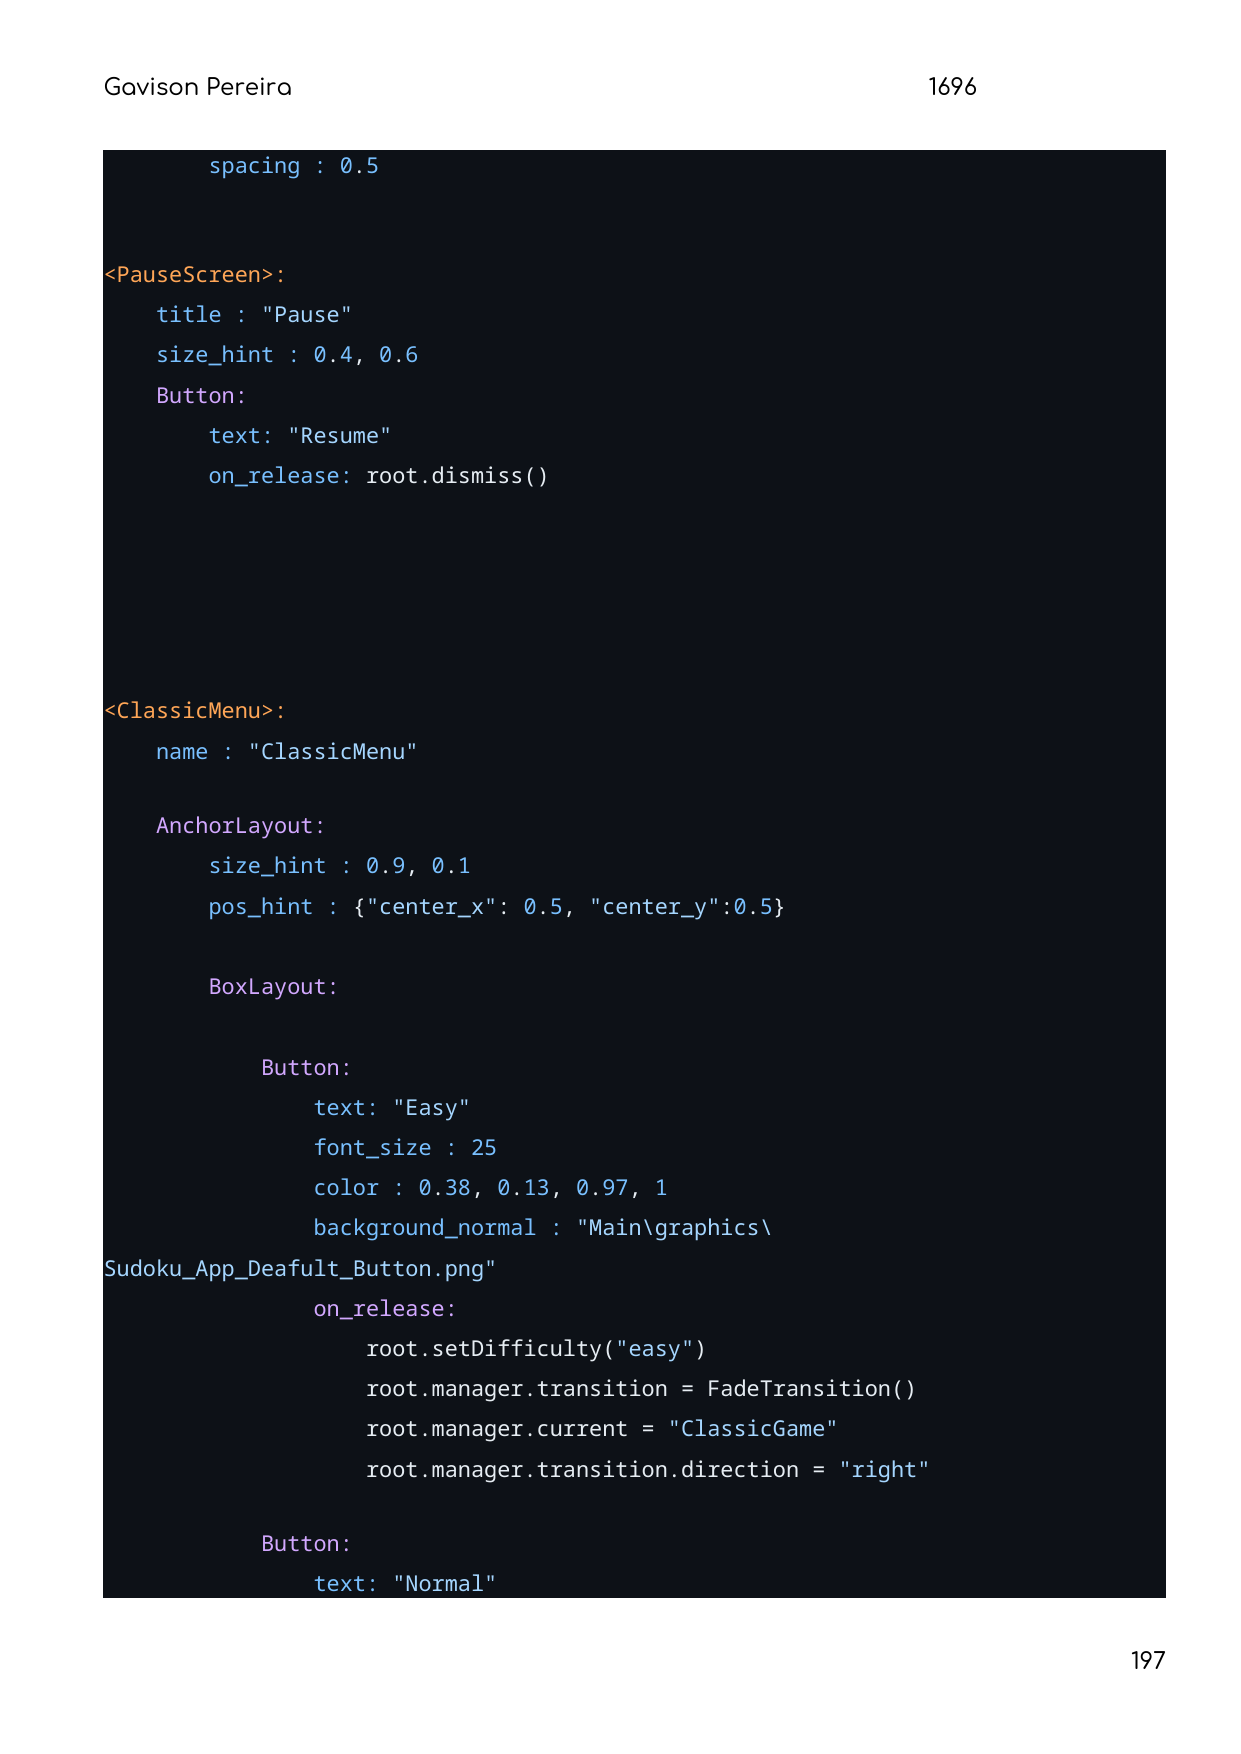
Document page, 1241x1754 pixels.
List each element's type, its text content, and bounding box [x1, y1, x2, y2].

text name : "ClassicMenu" [103, 736, 1166, 765]
text on_release: [103, 1293, 1166, 1322]
text on_release: root.dismiss() [103, 460, 1166, 490]
text text: "Easy" [103, 1092, 1166, 1121]
text BoxLayout: [103, 971, 1166, 1001]
text text: "Normal" [103, 1568, 1166, 1598]
text color : 0.38, 0.13, 0.97, 1 [103, 1172, 1166, 1202]
text root.manager.current = "ClassicGame" [103, 1413, 1166, 1443]
text font_size : 25 [103, 1132, 1166, 1162]
text root.manager.transition.direction = "right" [103, 1453, 1166, 1483]
text Button: [103, 1051, 1166, 1081]
text pos_hint : {"center_x": 0.5, "center_y":0.5} [103, 891, 1166, 920]
text Button: [103, 379, 1166, 409]
text size_hint : 0.4, 0.6 [103, 339, 1166, 369]
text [103, 1373, 1166, 1403]
text text: "Resume" [103, 420, 1166, 449]
text root.setDifficulty("easy") [103, 1333, 1166, 1363]
text title : "Pause" [103, 299, 1166, 329]
text <PauseScreen>: [103, 259, 1166, 289]
text <ClassicMenu>: [103, 695, 1166, 725]
text AnchorLayout: [103, 810, 1166, 840]
text Button: [103, 1528, 1166, 1558]
text background_normal : "Main\graphics\Sudoku_App_Deafult_Button.png" [103, 1212, 1166, 1282]
text spacing : 0.5 [103, 150, 1166, 180]
text size_hint : 0.9, 0.1 [103, 850, 1166, 880]
